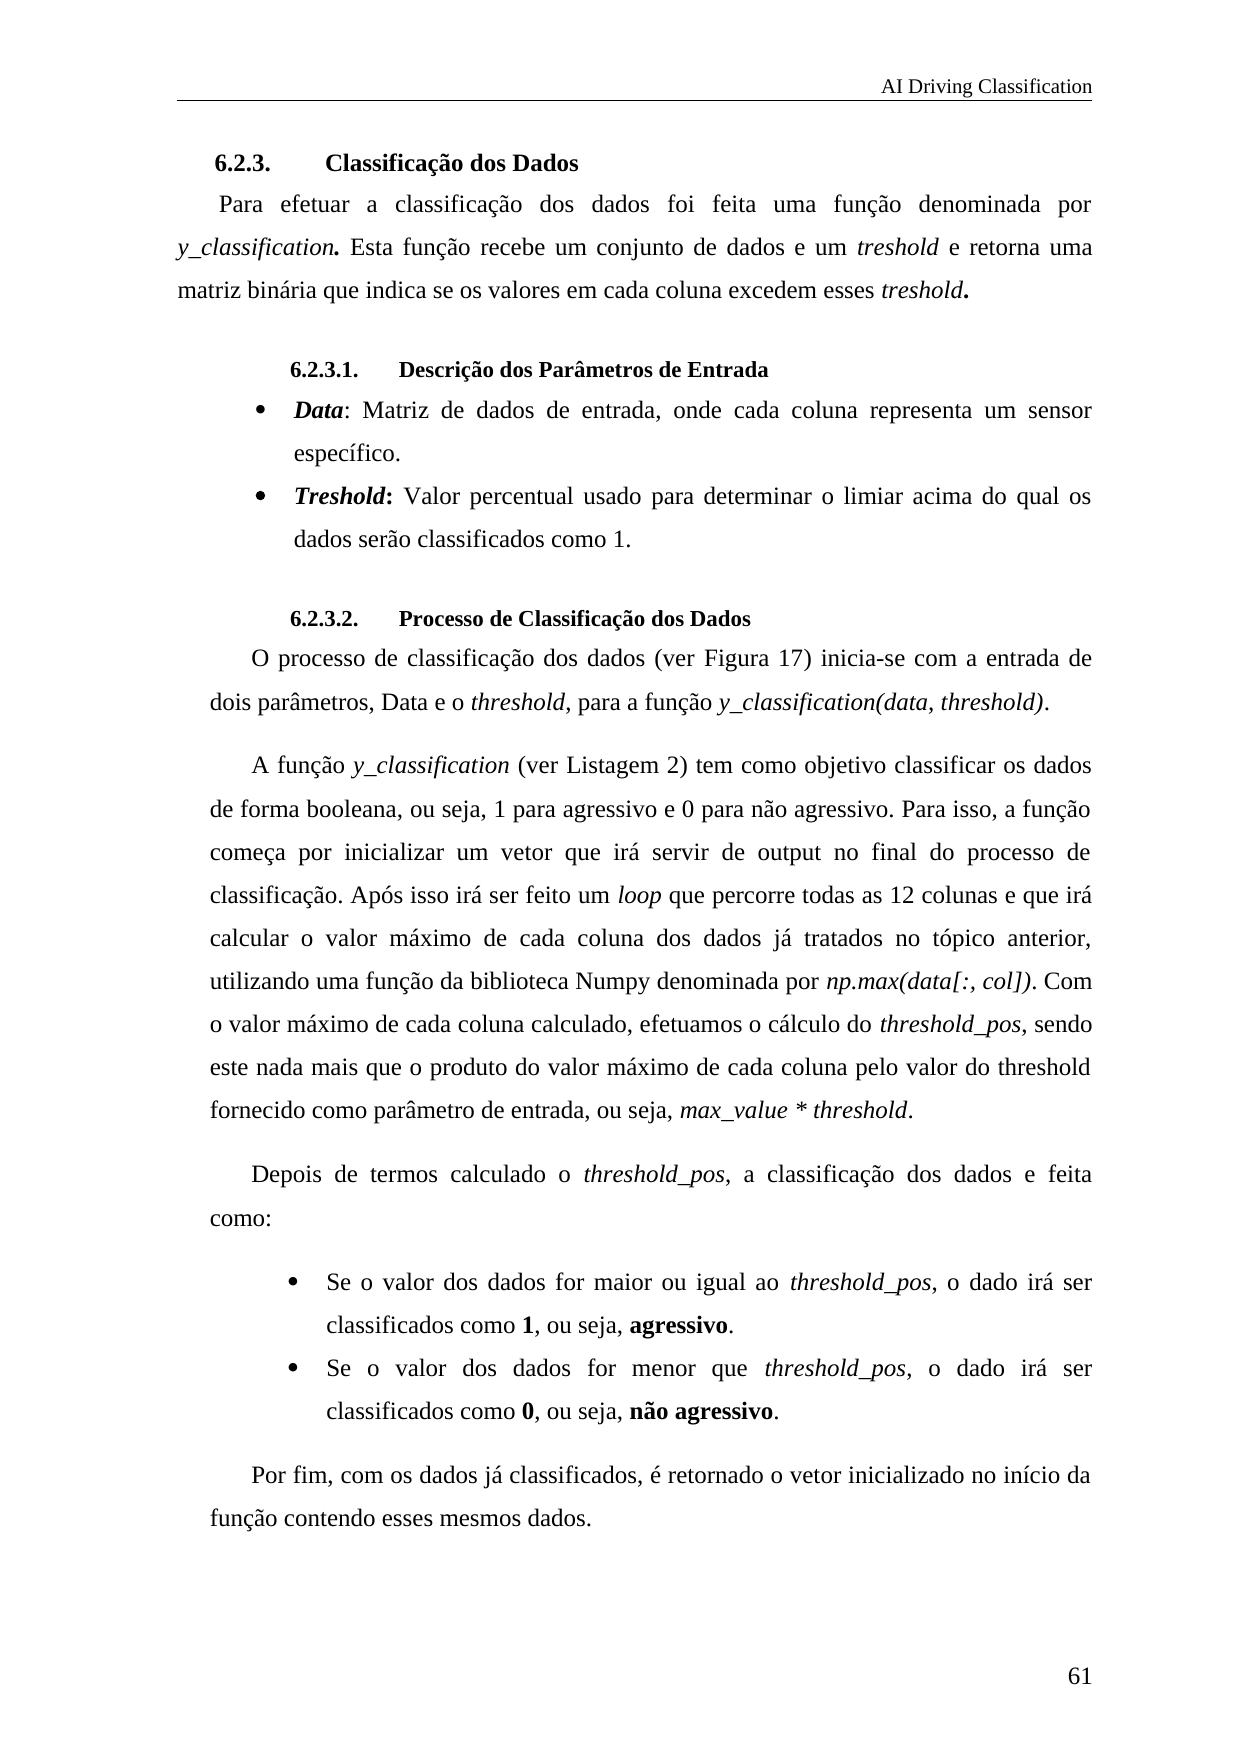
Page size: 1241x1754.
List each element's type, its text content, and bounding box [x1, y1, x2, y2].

subtitle Classificação dos Dados [214, 148, 1092, 176]
text Depois de termos calculado o threshold_pos, a classificação dos dados e feita como: [209, 1159, 1092, 1231]
list Se o valor dos dados for maior ou igual ao threshold_pos, o dado irá ser classificados como 1, ou seja, agressivo. [288, 1267, 1092, 1338]
subtitle Processo de Classificação dos Dados [290, 605, 1092, 631]
list Data: Matriz de dados de entrada, onde cada coluna representa um sensor específico. [256, 395, 1092, 467]
list Treshold: Valor percentual usado para determinar o limiar acima do qual os dados serão classificados como 1. [256, 481, 1092, 553]
subtitle Descrição dos Parâmetros de Entrada [290, 356, 1092, 382]
list Se o valor dos dados for menor que threshold_pos, o dado irá ser classificados como 0, ou seja, não agressivo. [288, 1353, 1092, 1425]
text A função y_classification (ver Listagem 2) tem como objetivo classificar os dados de forma booleana, ou seja, 1 para agressivo e 0 para não agressivo. Para isso, a função começa por inicializar um vetor que irá servir de output no final do processo de classificação. Após isso irá ser feito um loop que percorre todas as 12 colunas e que irá calcular o valor máximo de cada coluna dos dados já tratados no tópico anterior, utilizando uma função da biblioteca Numpy denominada por np.max(data[:, col]). Com o valor máximo de cada coluna calculado, efetuamos o cálculo do threshold_pos, sendo este nada mais que o produto do valor máximo de cada coluna pelo valor do threshold fornecido como parâmetro de entrada, ou seja, max_value * threshold. [209, 751, 1092, 1124]
text Para efetuar a classificação dos dados foi feita uma função denominada por y_classification. Esta função recebe um conjunto de dados e um treshold e retorna uma matriz binária que indica se os valores em cada coluna excedem esses treshold. [177, 189, 1092, 304]
text Por fim, com os dados já classificados, é retornado o vetor inicializado no início da função contendo esses mesmos dados. [209, 1460, 1092, 1532]
